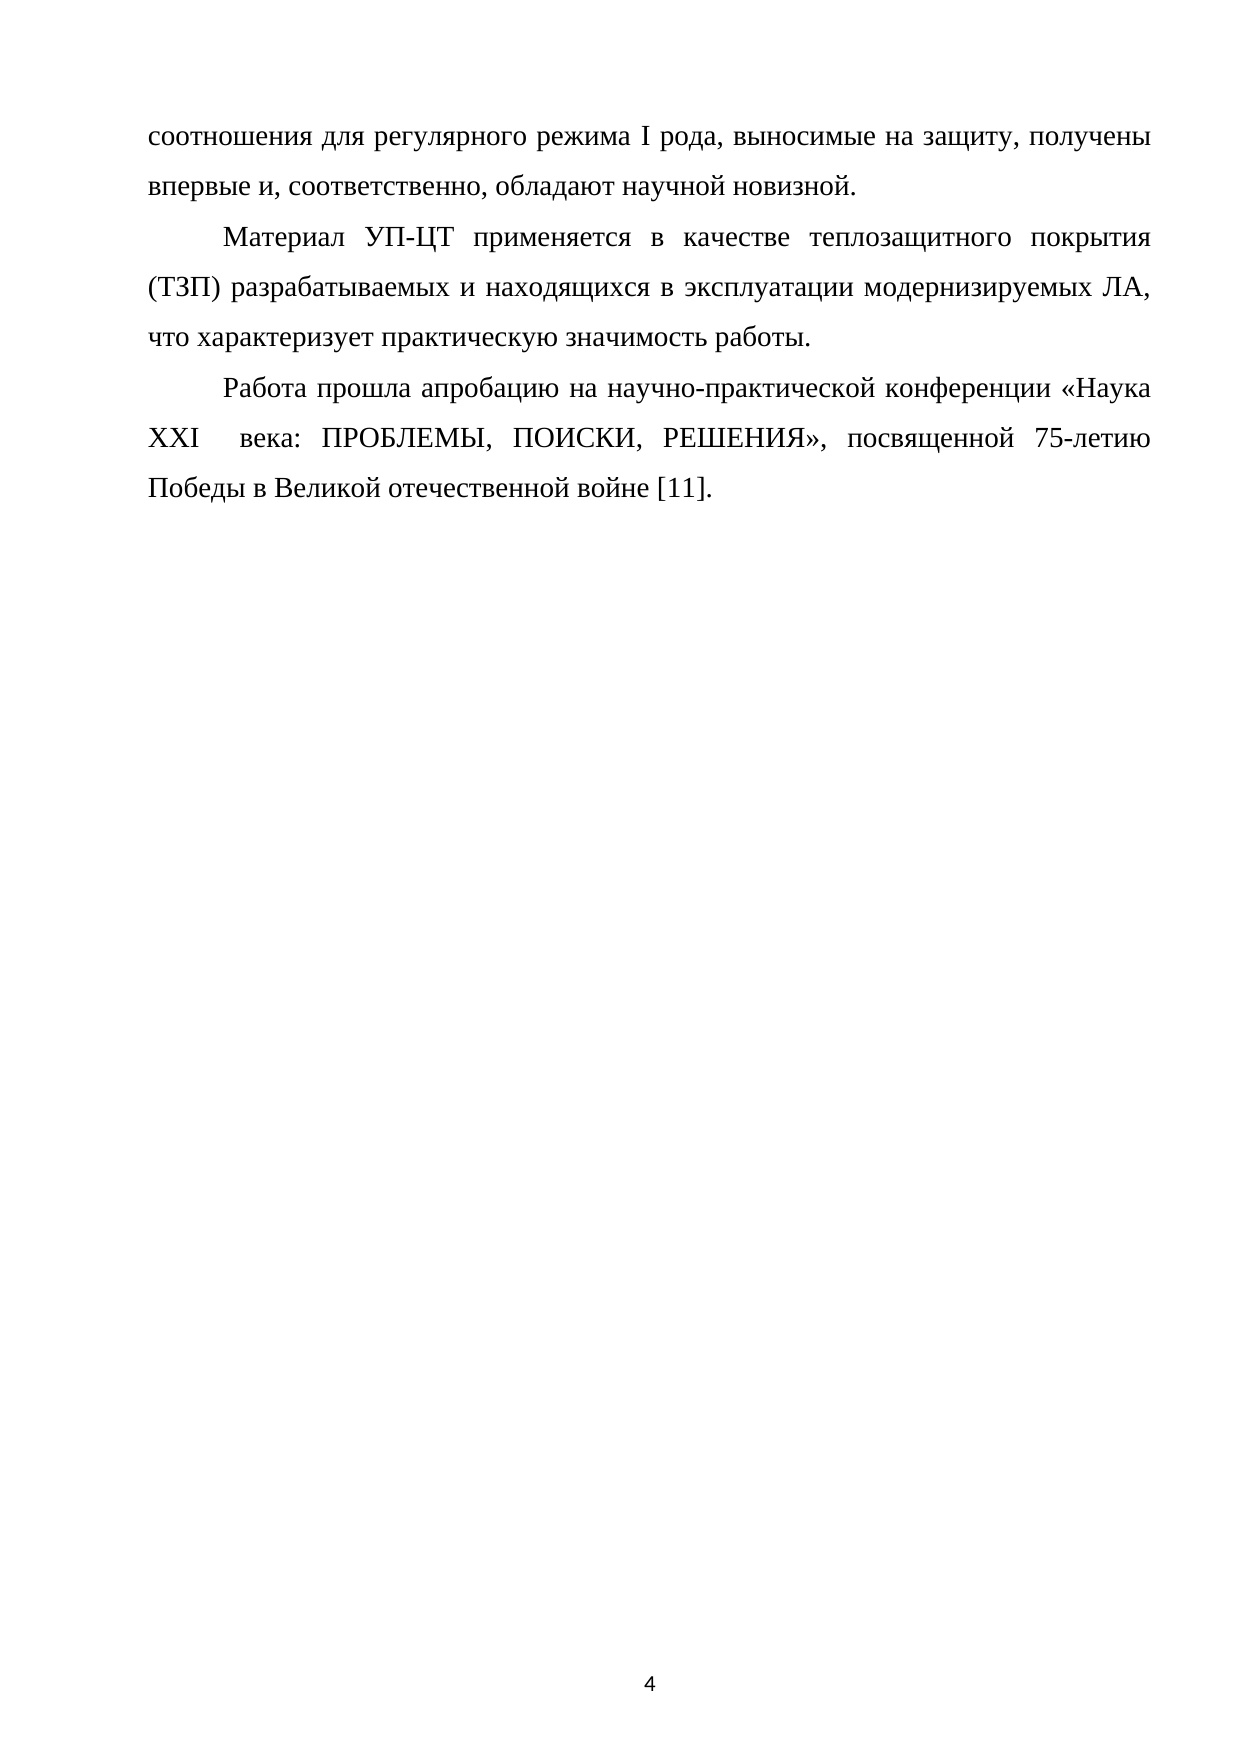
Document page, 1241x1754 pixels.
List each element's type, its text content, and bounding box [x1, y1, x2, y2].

text Материал УП-ЦТ применяется в качестве теплозащитного покрытия (ТЗП) разрабатываемых и находящихся в эксплуатации модернизируемых ЛА, что характеризует практическую значимость работы. [148, 219, 1152, 353]
text Работа прошла апробацию на научно-практической конференции «Наука XXI века: ПРОБЛЕМЫ, ПОИСКИ, РЕШЕНИЯ», посвященной 75-летию Победы в Великой отечественной войне [11]. [148, 370, 1152, 504]
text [148, 118, 1152, 202]
